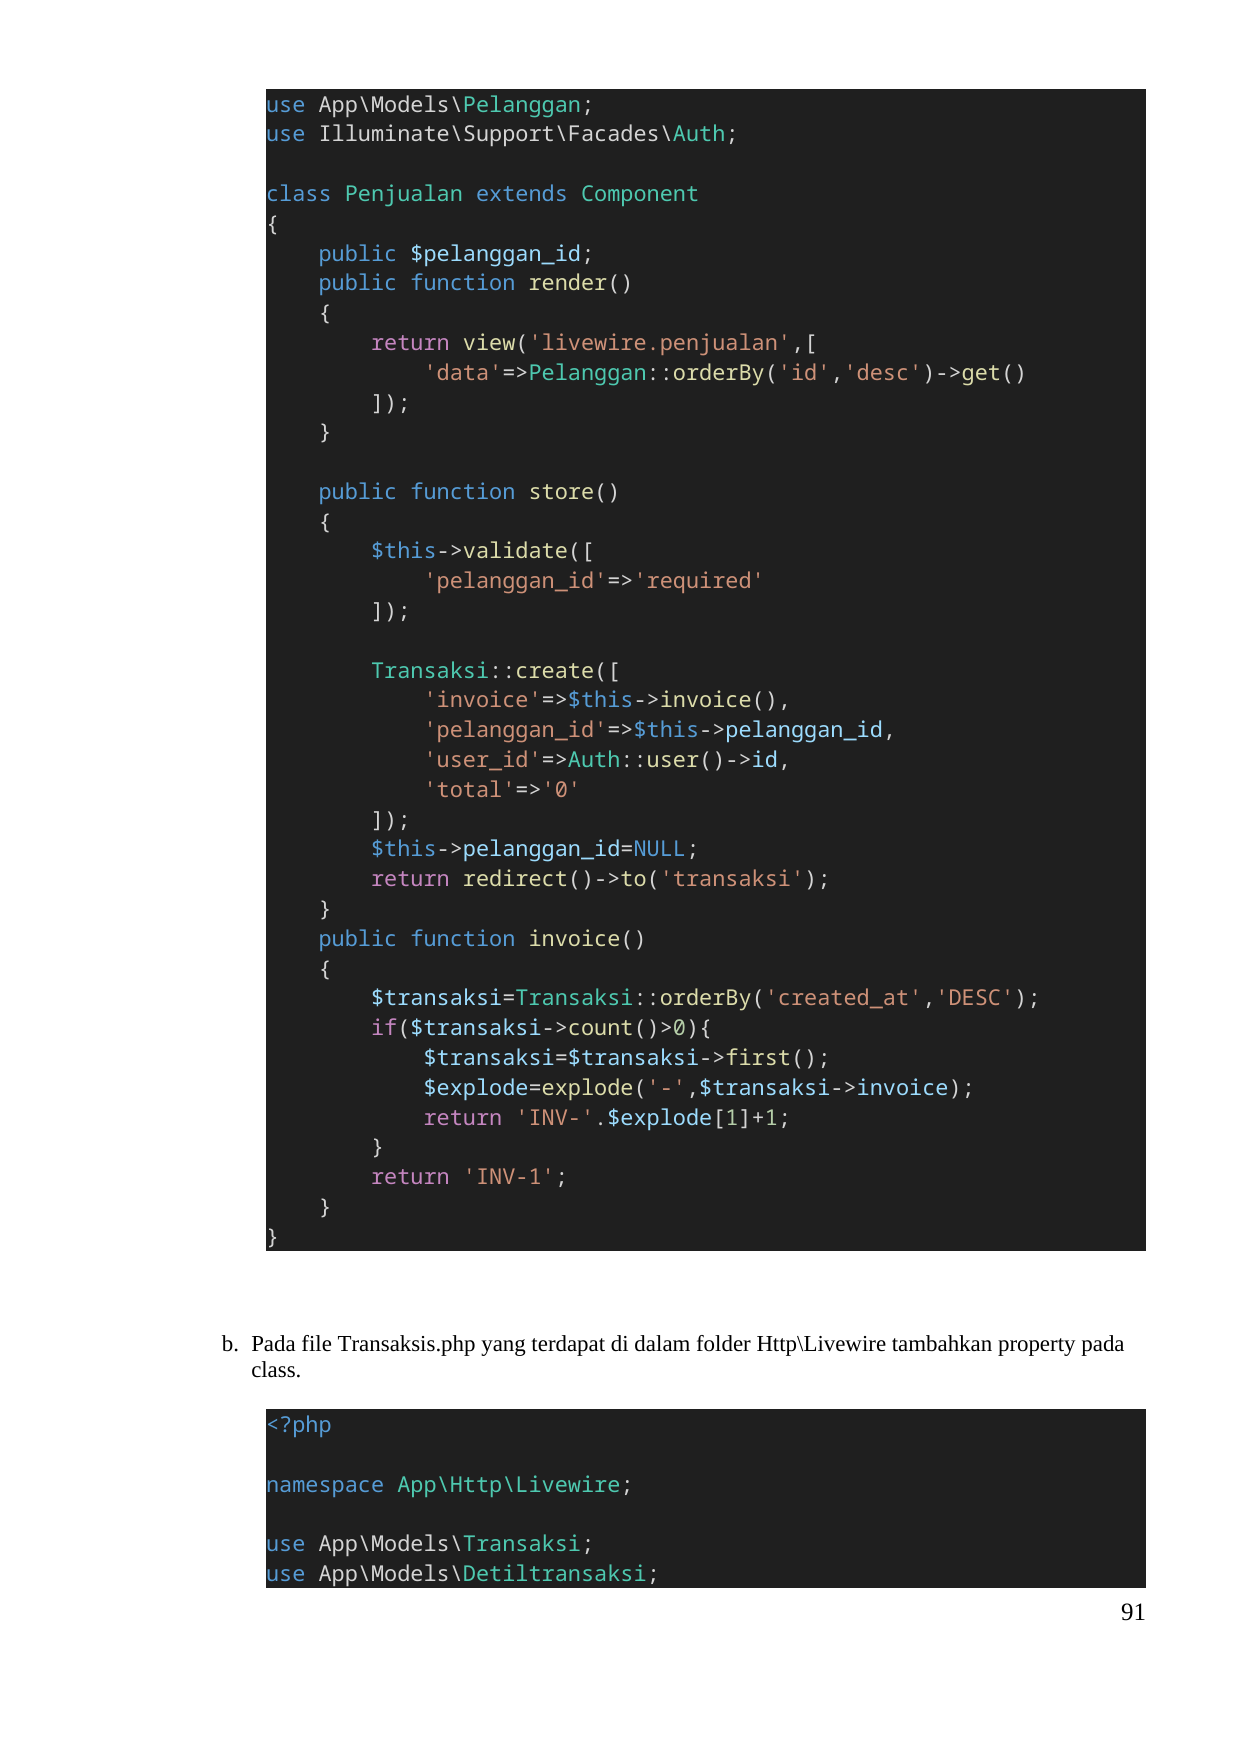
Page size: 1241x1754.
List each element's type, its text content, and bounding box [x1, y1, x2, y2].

text 'pelanggan_id'=>'required' [266, 565, 1146, 595]
text $this->pelanggan_id=NULL; [266, 833, 1146, 863]
text 'total'=>'0' [266, 774, 1146, 804]
text $explode=explode('-',$transaksi->invoice); [266, 1072, 1146, 1102]
text public function store() [266, 476, 1146, 506]
text 'pelanggan_id'=>$this->pelanggan_id, [266, 714, 1146, 744]
text } [266, 1221, 1146, 1251]
text Transaksi::create([ [266, 655, 1146, 684]
text return redirect()->to('transaksi'); [266, 863, 1146, 893]
text 'data'=>Pelanggan::orderBy('id','desc')->get() [266, 357, 1146, 387]
text use App\Models\Transaksi; [266, 1528, 1146, 1558]
text use App\Models\Pelanggan; [266, 89, 1146, 118]
text } [266, 1191, 1146, 1221]
text { [266, 506, 1146, 536]
text public function render() [266, 267, 1146, 297]
text } [266, 893, 1146, 923]
list Pada file Transaksis.php yang terdapat di dalam folder Http\Livewire tambahkan property pada class. [222, 1330, 1146, 1383]
text namespace App\Http\Livewire; [266, 1469, 1146, 1499]
text } [266, 416, 1146, 446]
text { [266, 953, 1146, 982]
text public function invoice() [266, 923, 1146, 953]
text if($transaksi->count()>0){ [266, 1012, 1146, 1042]
text <?php [266, 1409, 1146, 1439]
text $transaksi=Transaksi::orderBy('created_at','DESC'); [266, 982, 1146, 1012]
text use Illuminate\Support\Facades\Auth; [266, 118, 1146, 148]
text ]); [266, 804, 1146, 833]
text use App\Models\Detiltransaksi; [266, 1558, 1146, 1588]
text 'user_id'=>Auth::user()->id, [266, 744, 1146, 774]
text 'invoice'=>$this->invoice(), [266, 684, 1146, 714]
text $this->validate([ [266, 536, 1146, 565]
text return view('livewire.penjualan',[ [266, 327, 1146, 357]
text } [266, 1131, 1146, 1161]
text $transaksi=$transaksi->first(); [266, 1042, 1146, 1072]
text return 'INV-1'; [266, 1161, 1146, 1191]
text ]); [266, 387, 1146, 416]
text { [266, 208, 1146, 238]
text { [266, 297, 1146, 327]
text class Penjualan extends Component [266, 178, 1146, 208]
text return 'INV-'.$explode[1]+1; [266, 1102, 1146, 1131]
text public $pelanggan_id; [266, 238, 1146, 267]
text ]); [266, 595, 1146, 625]
